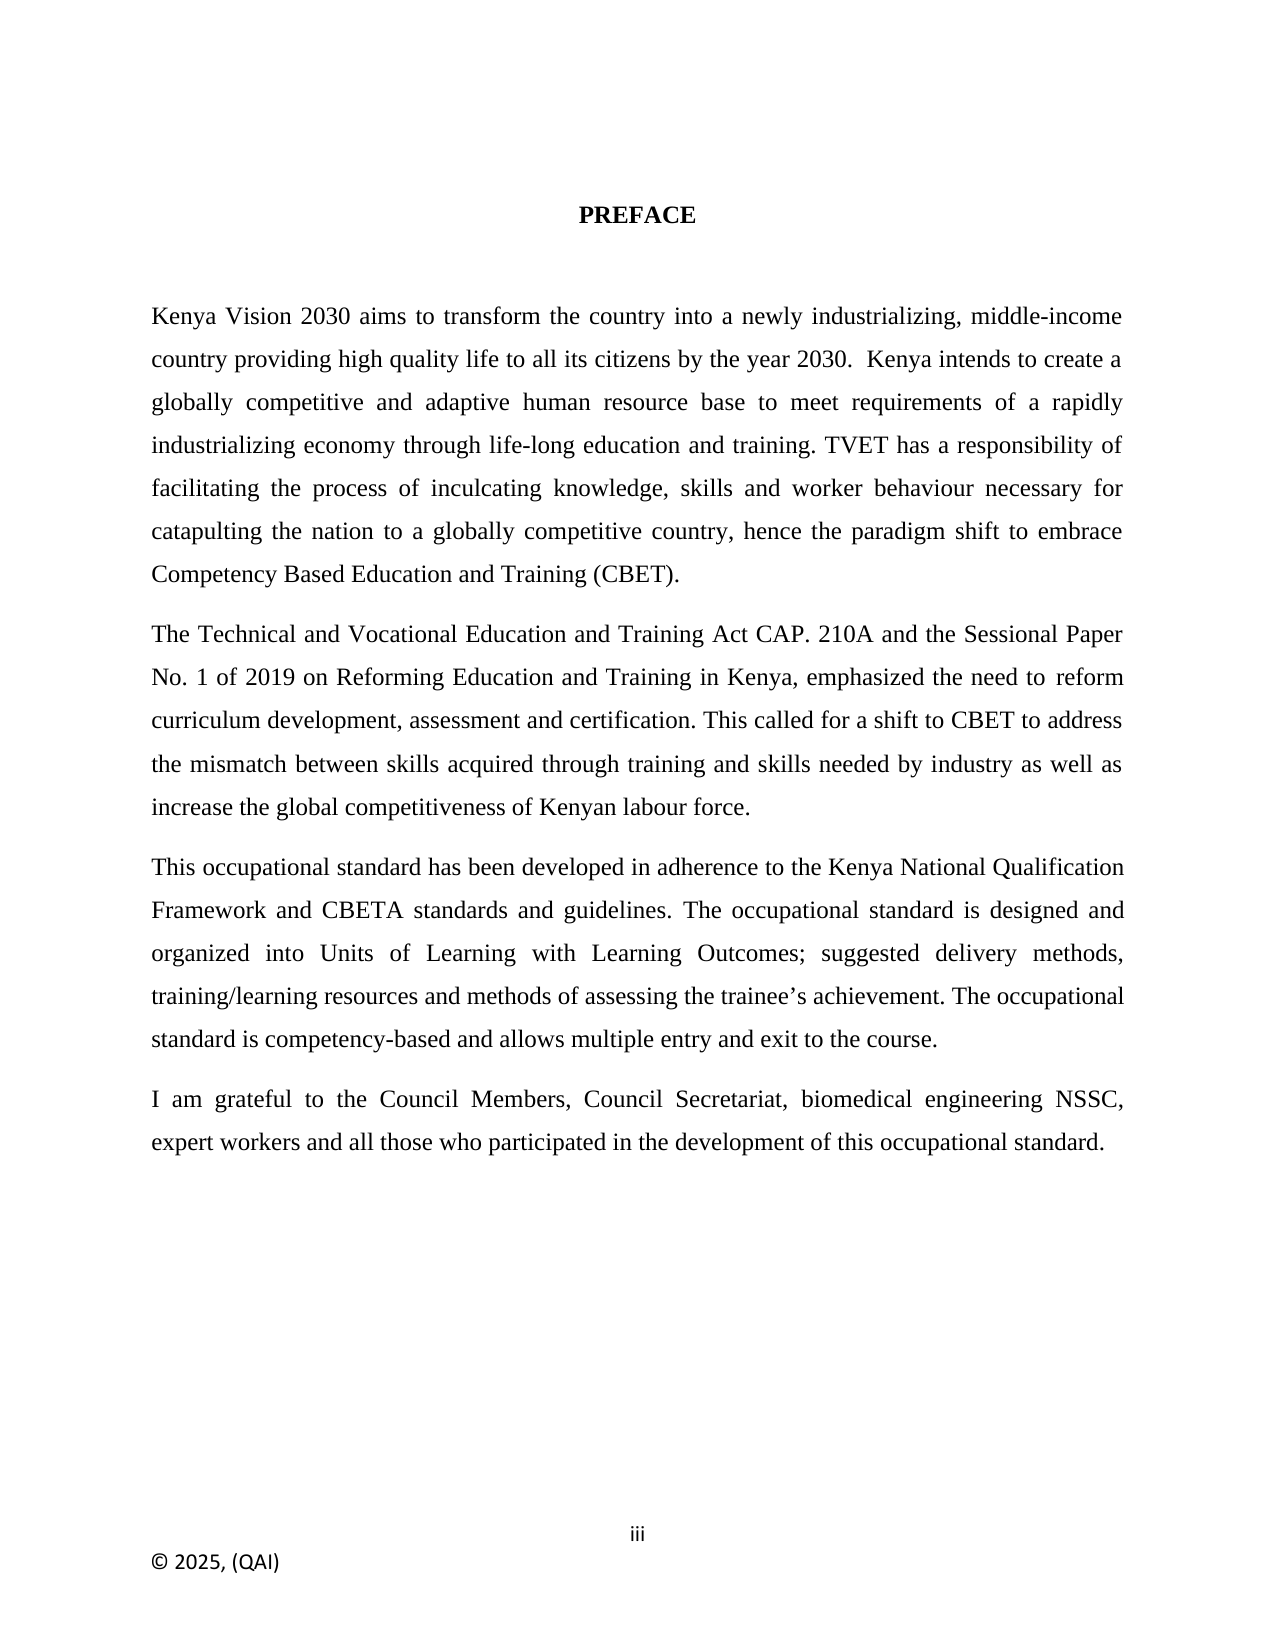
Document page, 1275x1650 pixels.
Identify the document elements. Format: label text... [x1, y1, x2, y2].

subtitle PREFACE [150, 200, 1125, 229]
text Kenya Vision 2030 aims to transform the country into a newly industrializing, middle-income country providing high quality life to all its citizens by the year 2030. Kenya intends to create a globally competitive and adaptive human resource base to meet requirements of a rapidly industrializing economy through life-long education and training. TVET has a responsibility of facilitating the process of inculcating knowledge, skills and worker behaviour necessary for catapulting the nation to a globally competitive country, hence the paradigm shift to embrace Competency Based Education and Training (CBET). [151, 301, 1124, 588]
text This occupational standard has been developed in adherence to the Kenya National Qualification Framework and CBETA standards and guidelines. The occupational standard is designed and organized into Units of Learning with Learning Outcomes; suggested delivery methods, training/learning resources and methods of assessing the trainee’s achievement. The occupational standard is competency-based and allows multiple entry and exit to the course. [151, 852, 1125, 1053]
text The Technical and Vocational Education and Training Act CAP. 210A and the Sessional Paper No. 1 of 2019 on Reforming Education and Training in Kenya, emphasized the need to reform curriculum development, assessment and certification. This called for a shift to CBET to address the mismatch between skills acquired through training and skills needed by industry as well as increase the global competitiveness of Kenyan labour force. [151, 619, 1124, 821]
text I am grateful to the Council Members, Council Secretariat, biomedical engineering NSSC, expert workers and all those who participated in the development of this occupational standard. [151, 1084, 1124, 1156]
